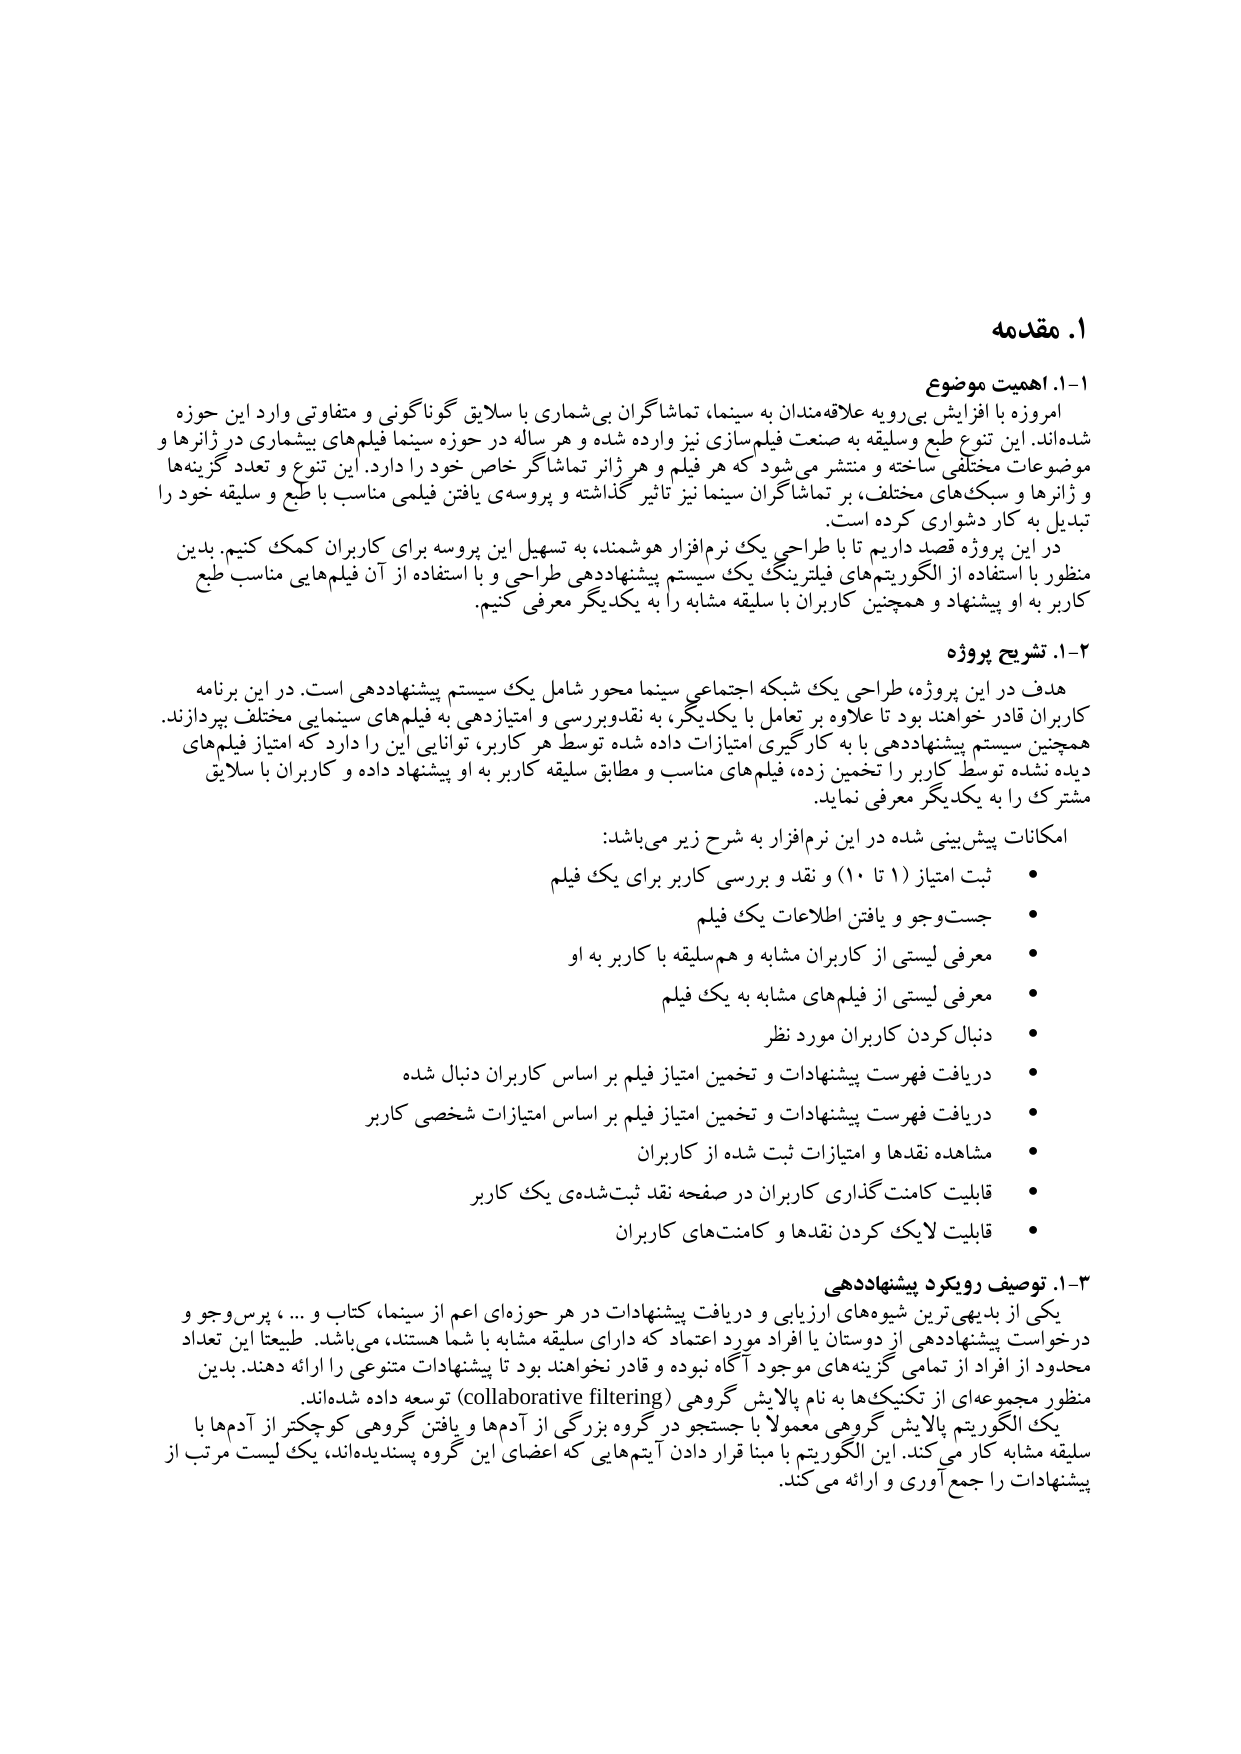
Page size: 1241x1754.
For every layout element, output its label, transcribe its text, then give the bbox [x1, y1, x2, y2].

text یکی از بدیهی‌ترین شیوه‌های ارزیابی و دریافت پیشنهادات در هر حوزه‌ای اعم از سینما، کتاب و ... ، پرس‌وجو و درخواست پیشنهاددهی از دوستان یا افراد مورد اعتماد که دارای سلیقه مشابه با شما هستند، می‌باشد. طبیعتا این تعداد محدود از افراد از تمامی گزینه‌های موجود آگاه نبوده و قادر نخواهند بود تا پیشنهادات متنوعی را ارائه دهند. بدین منظور مجموعه‌ای از تکنیک‌ها به نام پالایش گروهی (collaborative filtering) توسعه داده شده‌اند. [150, 1302, 1090, 1416]
list جست‌و‌جو و یافتن اطلاعات یک فیلم [150, 906, 1029, 933]
text ۱-۳. توصیف رویکرد پیشنهاددهی [150, 1275, 1090, 1298]
list معرفی لیستی از فیلم‌های مشابه به یک فیلم [150, 985, 1029, 1012]
text هدف در این پروژه، طراحی یک شبکه اجتماعی سینما محور شامل یک سیستم پیشنهاددهی است. در این برنامه کاربران قادر خواهند بود تا علاوه بر تعامل با یکدیگر، به نقدوبررسی و امتیازدهی به فیلم‌های سینمایی مختلف بپردازند. همچنین سیستم پیشنهاددهی با به کارگیری امتیازات داده شده توسط هر کاربر، توانایی این را دارد که امتیاز فیلم‌های دیده نشده توسط کاربر را تخمین زده، فیلم‌های مناسب و مطابق سلیقه کاربر به او پیشنهاد داده و کاربران با سلایق مشترک را به یکدیگر معرفی نماید. [150, 679, 1090, 814]
text در این پروژه قصد داریم تا با طراحی یک نرم‌افزار هوشمند، به تسهیل این پروسه برای کاربران کمک کنیم. بدین منظور با استفاده از الگوریتم‌های فیلترینگ یک سیستم پیشنهاد‌دهی طراحی و با استفاده از آن فیلم‌هایی مناسب طبع کاربر به او پیشنهاد و همچنین کاربران با سلیقه مشابه را به یکدیگر معرفی کنیم. [150, 537, 1090, 619]
text امروزه با افزایش بی‌رویه علاقه‌مندان به سینما، تماشاگران بی‌شماری با سلایق گوناگونی و متفاوتی وارد این حوزه شده‌اند. این تنوع طبع وسلیقه به صنعت فیلم‌سازی نیز وارده شده و هر ساله در حوزه سینما فیلم‌های بیشماری در ژانرها و موضوعات مختلفی ساخته و منتشر می‌شود که هر فیلم و هر ژانر تماشاگر خاص خود را دارد. این تنوع و تعدد گزینه‌ها و ژانرها و سبک‌های مختلف، بر تماشاگران سینما نیز تاثیر گذاشته و پروسه‌ی یافتن فیلمی مناسب با طبع و سلیقه خود را تبدیل به کار دشواری کرده است. [150, 402, 1090, 537]
text امکانات پیش‌بینی شده در این نرم‌افزار به شرح زیر می‌باشد: [150, 827, 1090, 854]
text ۱. مقدمه [150, 317, 1090, 350]
list دریافت فهرست پیشنهادات و تخمین امتیاز فیلم بر اساس کاربران دنبال شده [150, 1064, 1029, 1092]
text یک الگوریتم پالایش گروهی معمولا با جستجو در گروه بزرگی از آدم‌ها و یافتن گروهی کوچکتر از آدم‌ها با سلیقه مشابه کار می‌کند. این الگوریتم با مبنا قرار دادن آیتم‌هایی که اعضای این گروه پسندیده‌اند، یک لیست مرتب از پیشنهادات را جمع‌آوری و ارائه می‌کند. [150, 1416, 1090, 1497]
list قابلیت لایک کردن نقدها و کامنت‌های کاربران [150, 1223, 1029, 1250]
list مشاهده نقدها و امتیازات ثبت شده از کاربران [150, 1144, 1029, 1171]
list معرفی لیستی از کاربران مشابه و هم‌سلیقه با کاربر به او [150, 946, 1029, 973]
list دنبال‌کردن کاربران مورد نظر [150, 1025, 1029, 1052]
list قابلیت کامنت‌گذاری کاربران در صفحه نقد ثبت‌شده‌ی یک کاربر [150, 1183, 1029, 1210]
list ثبت امتیاز (۱ تا ۱۰) و نقد و بررسی کاربر برای یک فیلم [150, 867, 1029, 894]
text ۱-۲. تشریح پروژه [150, 644, 1090, 667]
text ۱-۱. اهمیت موضوع [150, 375, 1090, 398]
list دریافت فهرست پیشنهادات و تخمین امتیاز فیلم بر اساس امتیازات شخصی کاربر [150, 1104, 1029, 1131]
